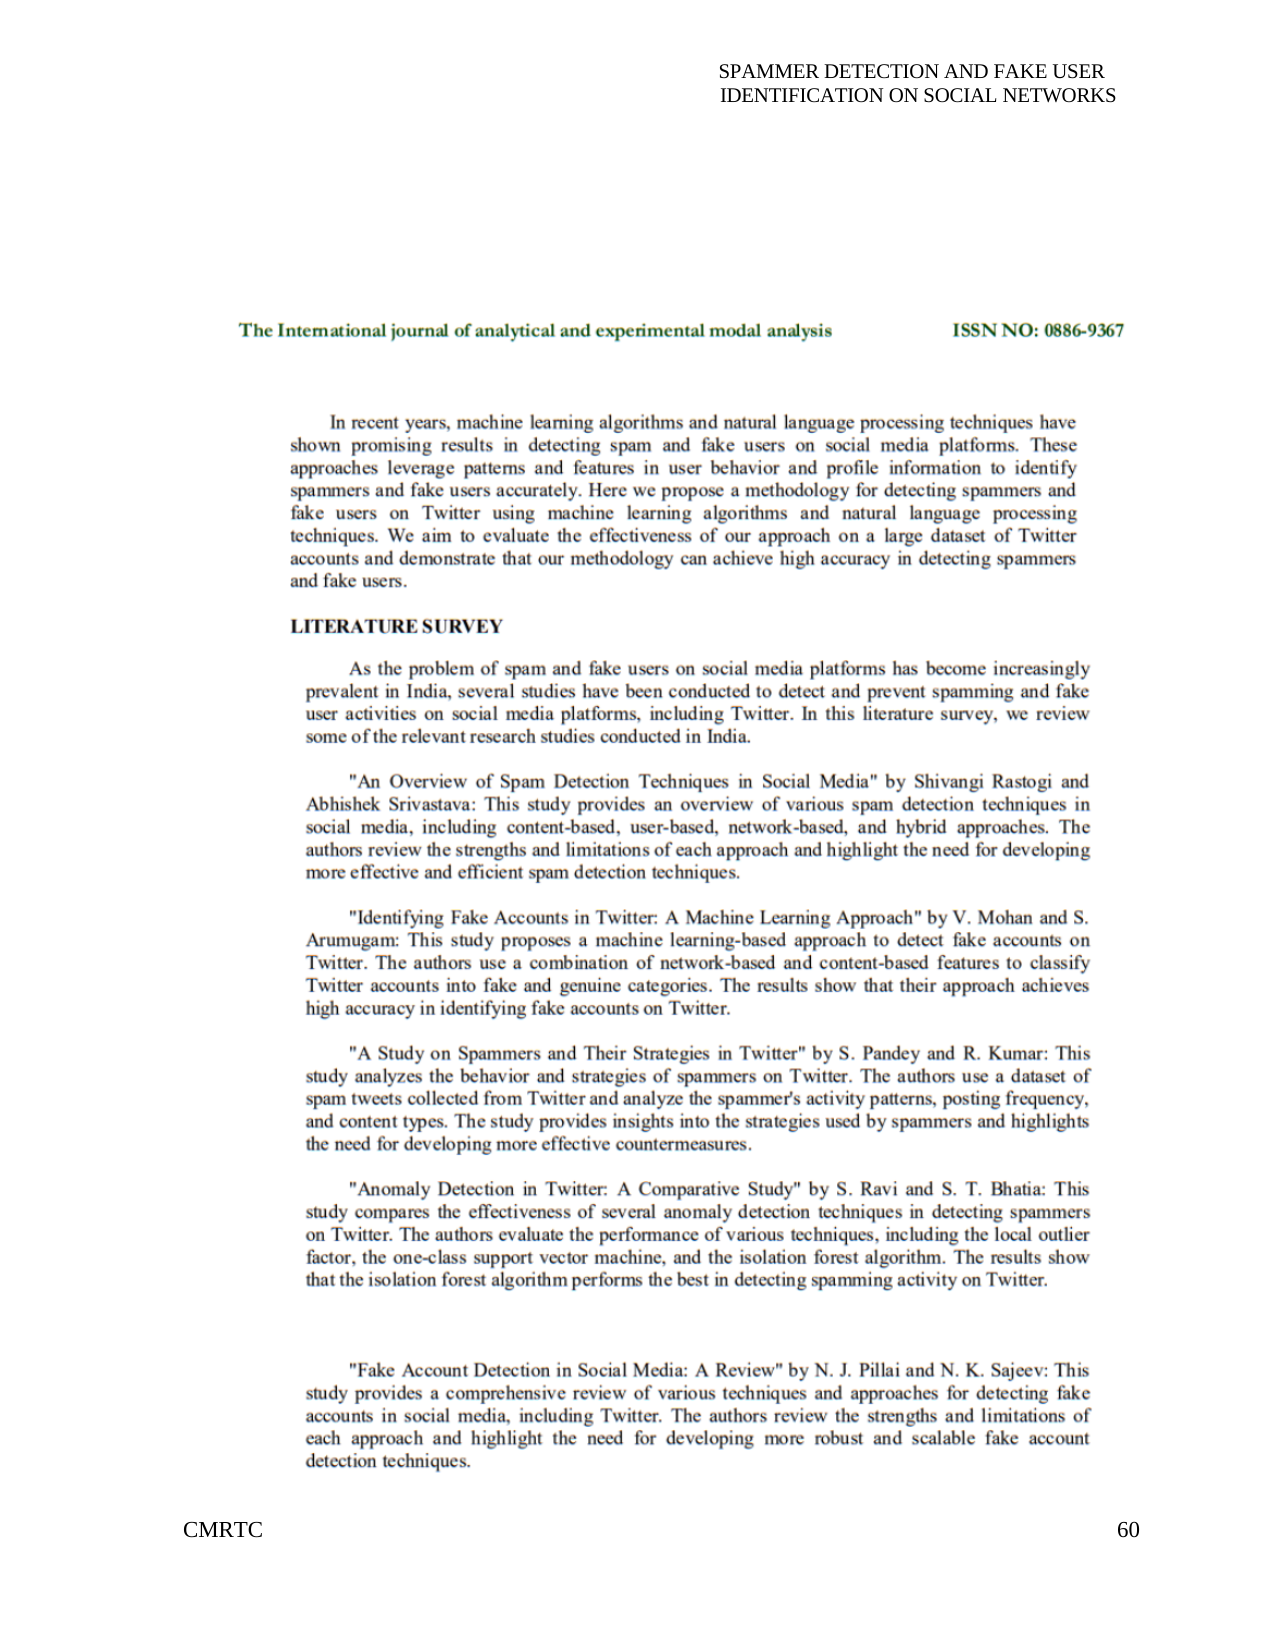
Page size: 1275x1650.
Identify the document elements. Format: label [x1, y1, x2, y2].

picture [184, 293, 1178, 1488]
